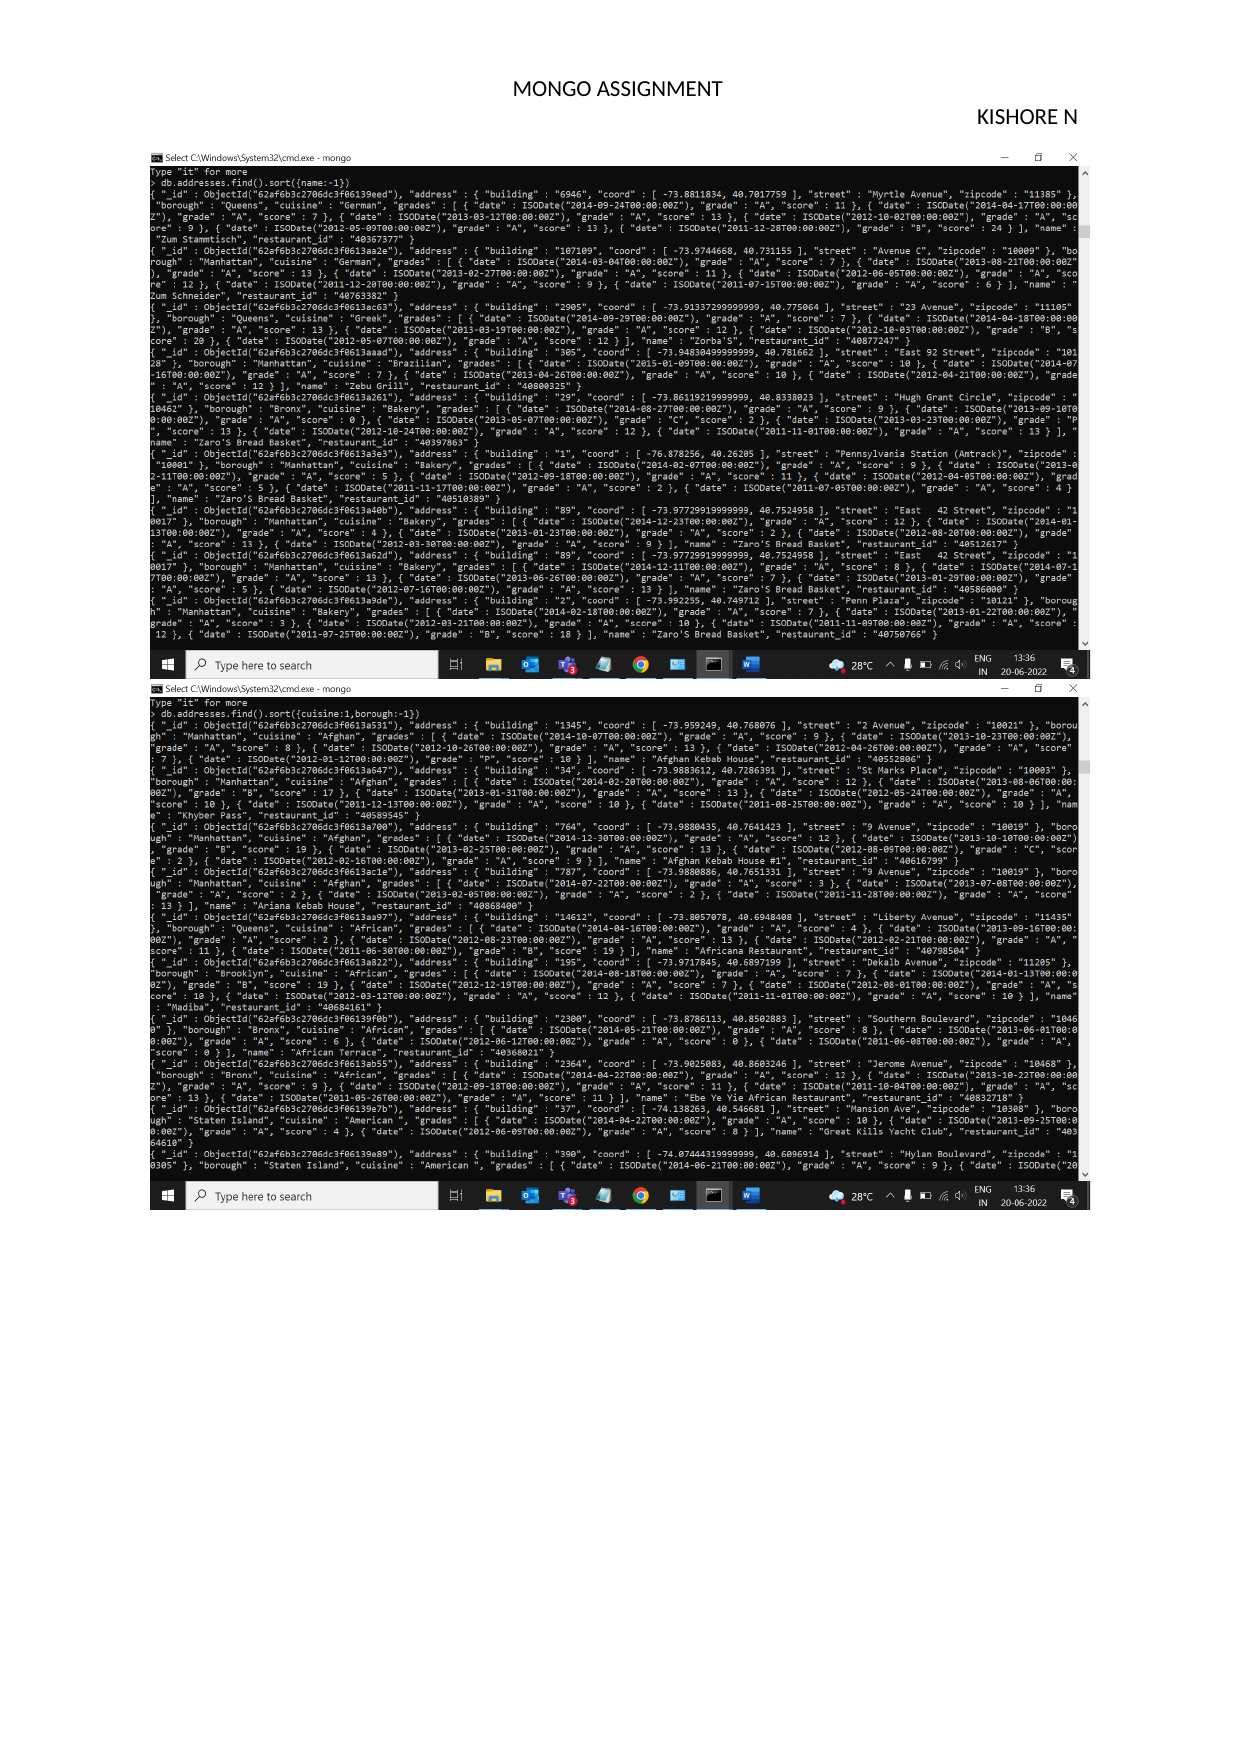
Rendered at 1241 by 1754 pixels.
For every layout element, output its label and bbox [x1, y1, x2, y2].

picture [150, 681, 1091, 1210]
picture [150, 150, 1091, 679]
